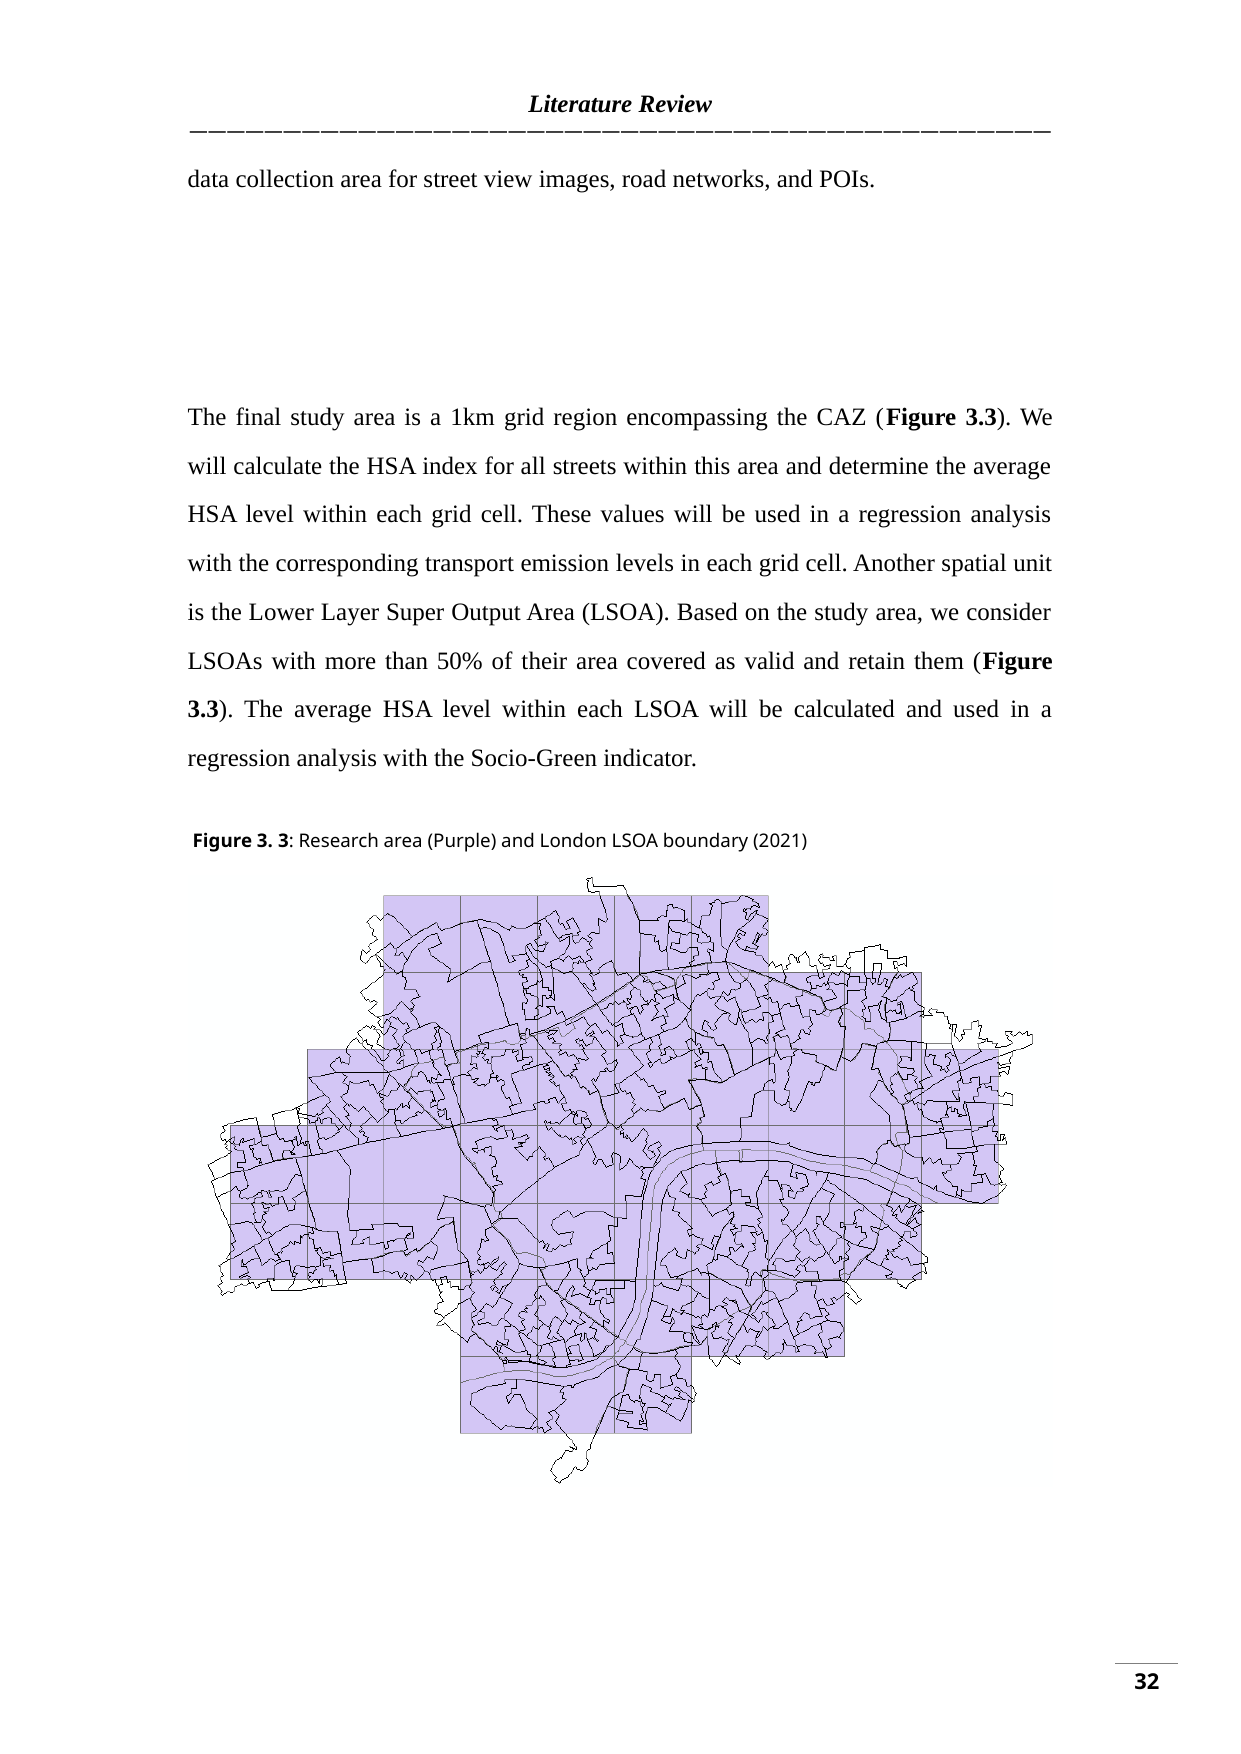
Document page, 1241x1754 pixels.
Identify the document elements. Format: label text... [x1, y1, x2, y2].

picture [187, 875, 1053, 1487]
text The final study area is a 1km grid region encompassing the CAZ (Figure 3.3). We will calculate the HSA index for all streets within this area and determine the average HSA level within each grid cell. These values will be used in a regression analysis with the corresponding transport emission levels in each grid cell. Another spatial unit is the Lower Layer Super Output Area (LSOA). Based on the study area, we consider LSOAs with more than 50% of their area covered as valid and retain them (Figure 3.3). The average HSA level within each LSOA will be calculated and used in a regression analysis with the Socio-Green indicator. [187, 400, 1053, 774]
